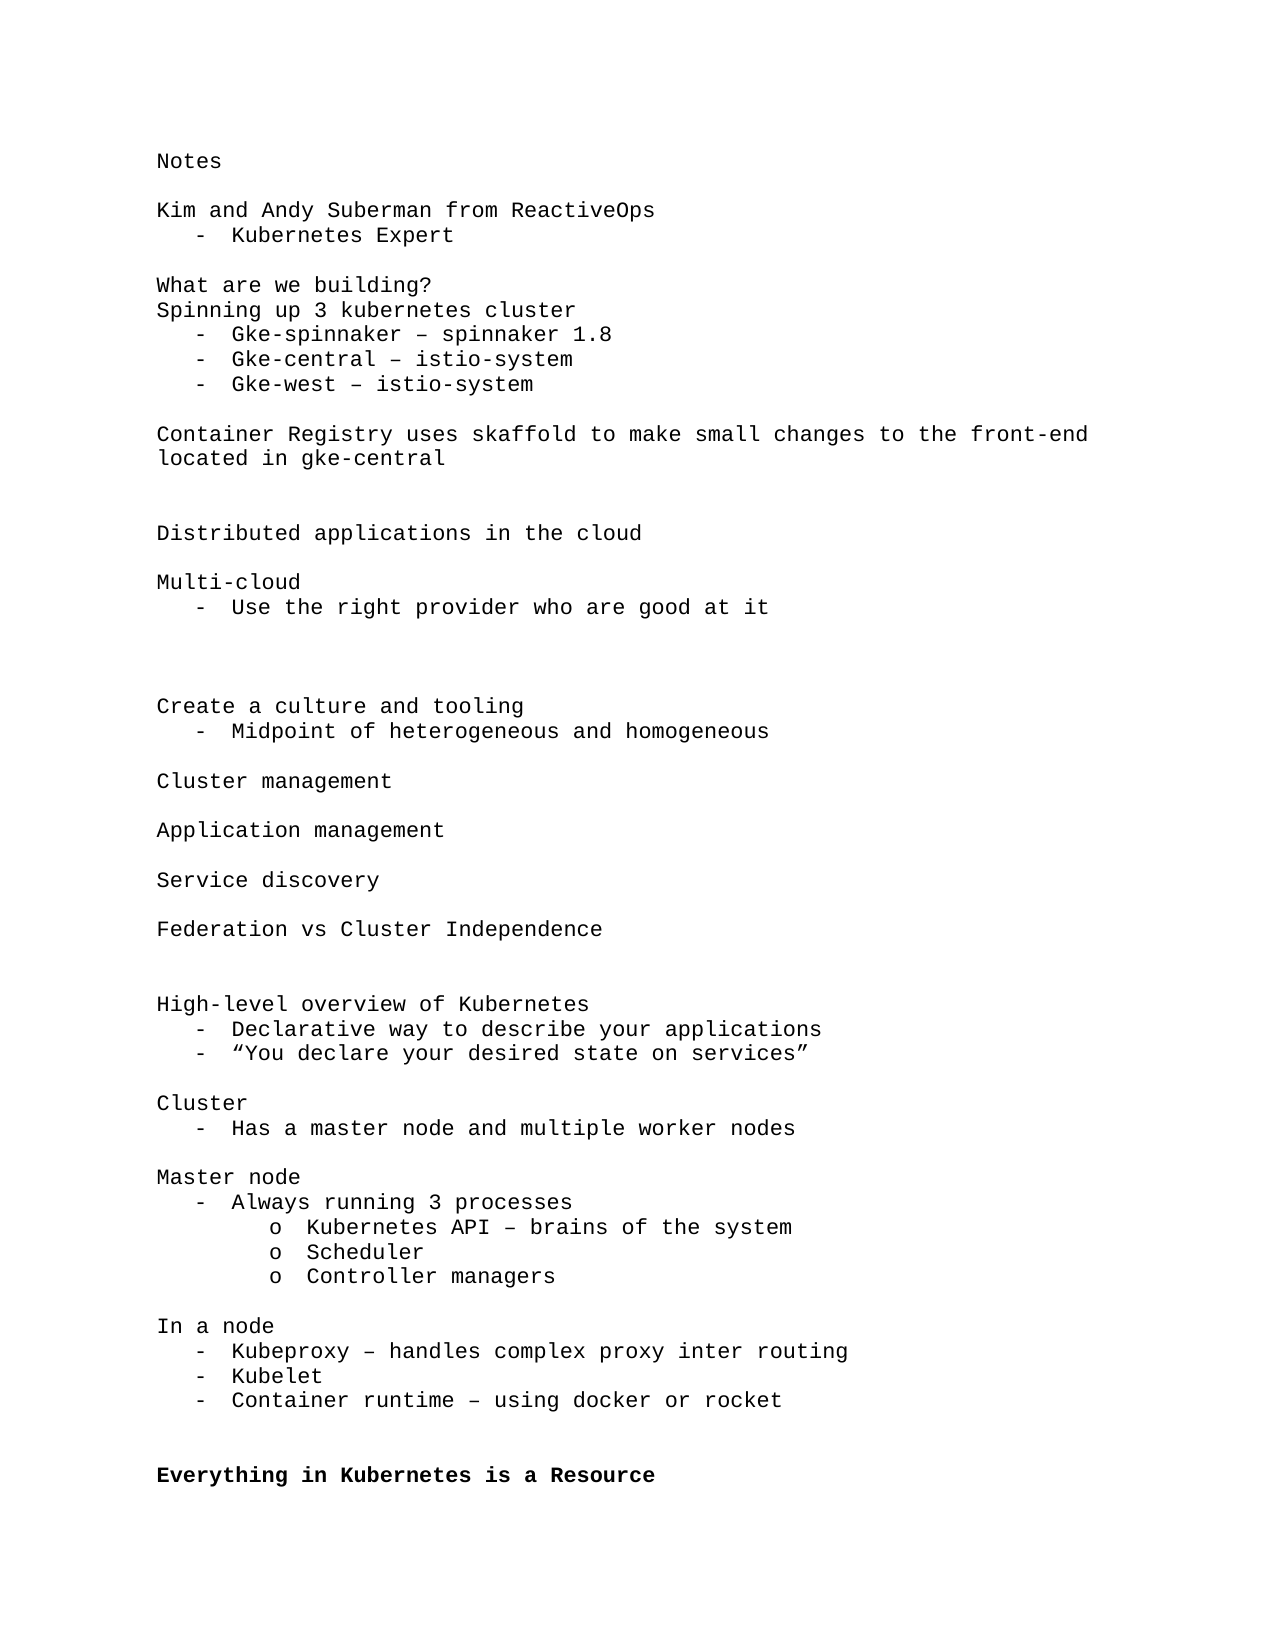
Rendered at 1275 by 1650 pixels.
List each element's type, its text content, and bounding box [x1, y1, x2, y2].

list Scheduler [269, 1241, 1118, 1266]
list Always running 3 processes [194, 1191, 1118, 1216]
text Container Registry uses skaffold to make small changes to the front-end located in gke-central [156, 423, 1118, 472]
list Gke-west – istio-system [194, 373, 1118, 398]
text Spinning up 3 kubernetes cluster [156, 299, 1118, 323]
list Midpoint of heterogeneous and homogeneous [194, 720, 1118, 745]
text Cluster [156, 1092, 1118, 1117]
text Kim and Andy Suberman from ReactiveOps [156, 199, 1118, 224]
text High-level overview of Kubernetes [156, 993, 1118, 1018]
list Kubernetes API – brains of the system [269, 1216, 1118, 1241]
text Master node [156, 1166, 1118, 1191]
text Notes [156, 150, 1118, 175]
list Controller managers [269, 1266, 1118, 1290]
text Application management [156, 819, 1118, 844]
text What are we building? [156, 274, 1118, 299]
list Container runtime – using docker or rocket [194, 1389, 1118, 1414]
text Distributed applications in the cloud [156, 522, 1118, 547]
list Kubeproxy – handles complex proxy inter routing [194, 1340, 1118, 1365]
text Multi-cloud [156, 571, 1118, 596]
list Has a master node and multiple worker nodes [194, 1117, 1118, 1142]
list Gke-central – istio-system [194, 348, 1118, 373]
text Cluster management [156, 770, 1118, 794]
text In a node [156, 1315, 1118, 1340]
text Service discovery [156, 869, 1118, 894]
text Federation vs Cluster Independence [156, 918, 1118, 943]
list Use the right provider who are good at it [194, 596, 1118, 621]
list Kubelet [194, 1365, 1118, 1389]
list Gke-spinnaker – spinnaker 1.8 [194, 323, 1118, 348]
list Kubernetes Expert [194, 224, 1118, 249]
text Create a culture and tooling [156, 695, 1118, 720]
text Everything in Kubernetes is a Resource [156, 1464, 1118, 1489]
list Declarative way to describe your applications [194, 1018, 1118, 1042]
list “You declare your desired state on services” [194, 1042, 1118, 1067]
